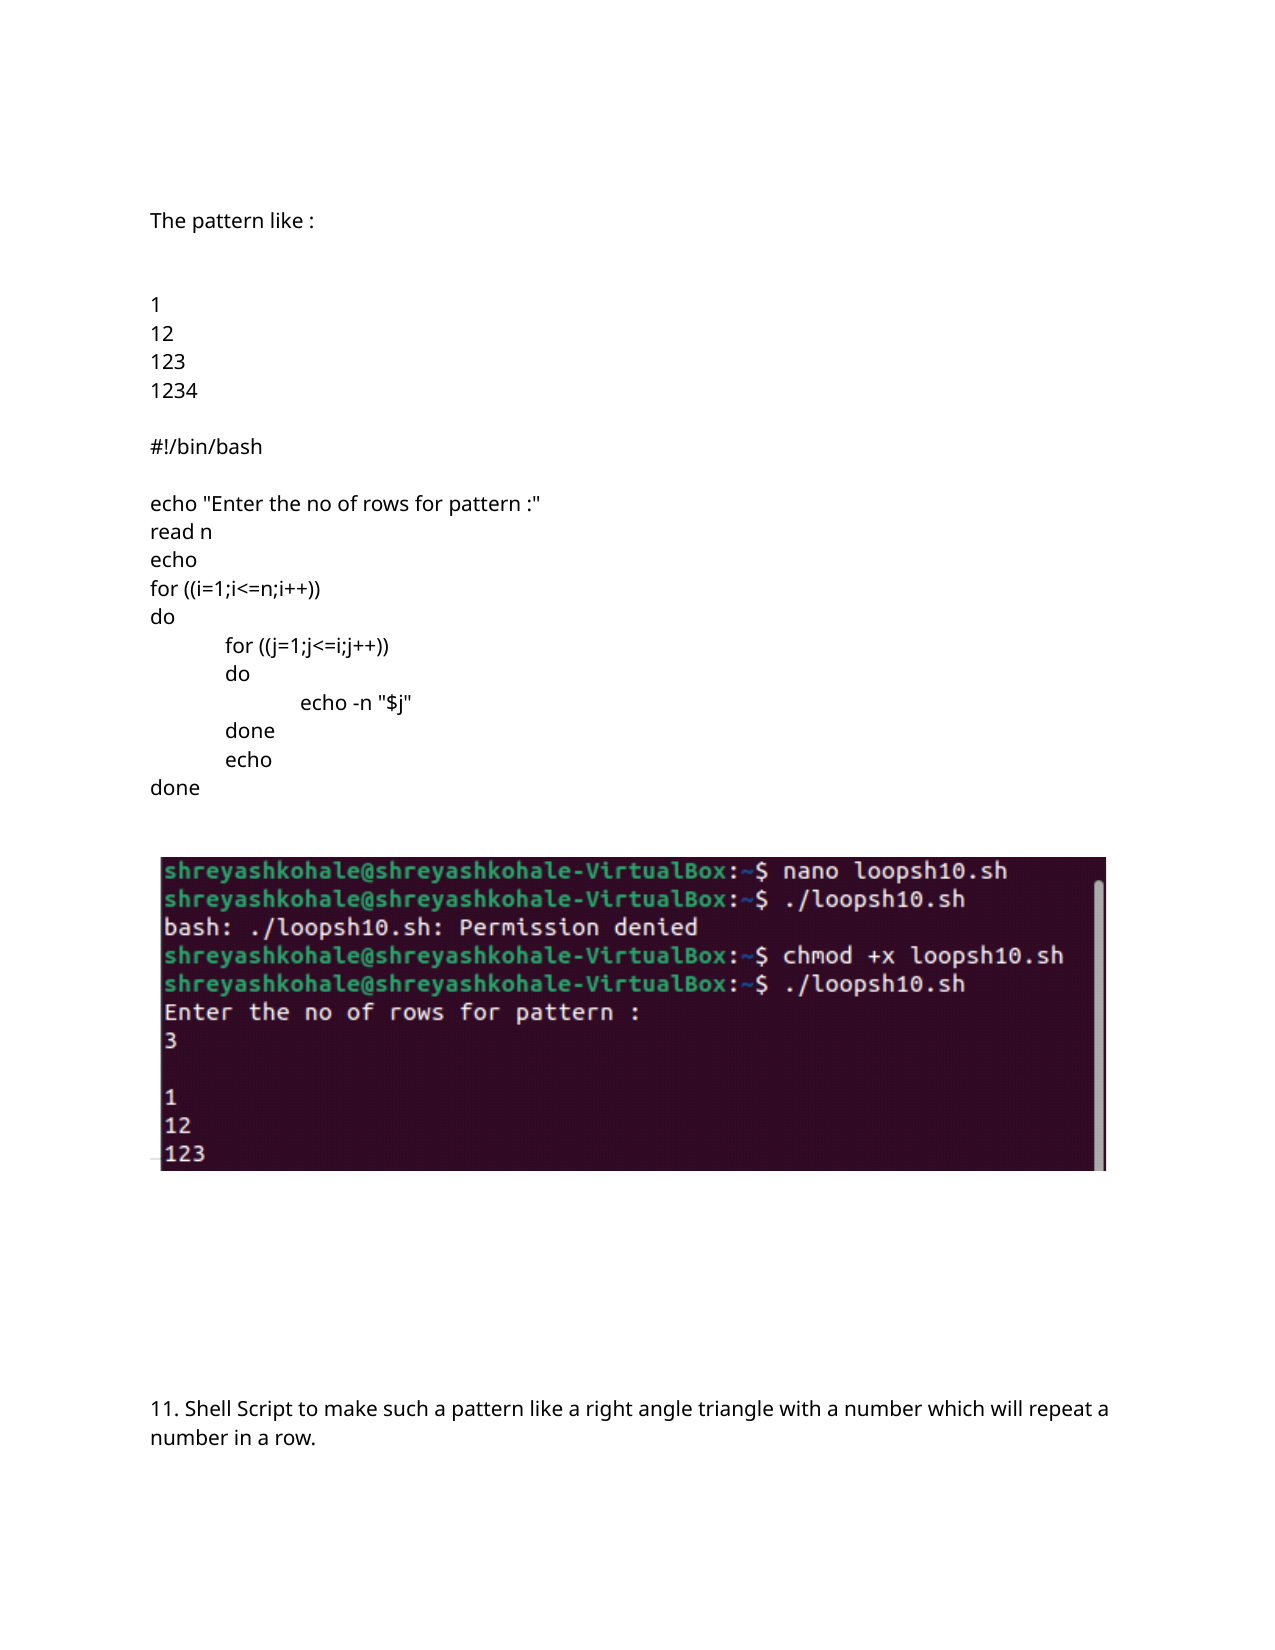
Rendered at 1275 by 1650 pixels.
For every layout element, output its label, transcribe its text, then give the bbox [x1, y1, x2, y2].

text for ((i=1;i<=n;i++)) [150, 574, 1125, 602]
text for ((j=1;j<=i;j++)) [150, 631, 1125, 659]
text The pattern like : [150, 206, 1125, 234]
text 12 [150, 319, 1125, 347]
text 123 [150, 347, 1125, 376]
text echo [150, 745, 1125, 773]
text echo "Enter the no of rows for pattern :" [150, 489, 1125, 517]
text do [150, 659, 1125, 688]
text 1234 [150, 376, 1125, 404]
text 1 [150, 291, 1125, 319]
text echo -n "$j" [150, 688, 1125, 716]
picture [150, 857, 1107, 1171]
text 11. Shell Script to make such a pattern like a right angle triangle with a number which will repeat a number in a row. [150, 1394, 1125, 1451]
text read n [150, 517, 1125, 546]
text do [150, 602, 1125, 631]
text echo [150, 546, 1125, 574]
text #!/bin/bash [150, 432, 1125, 461]
text done [150, 716, 1125, 745]
text done [150, 773, 1125, 802]
